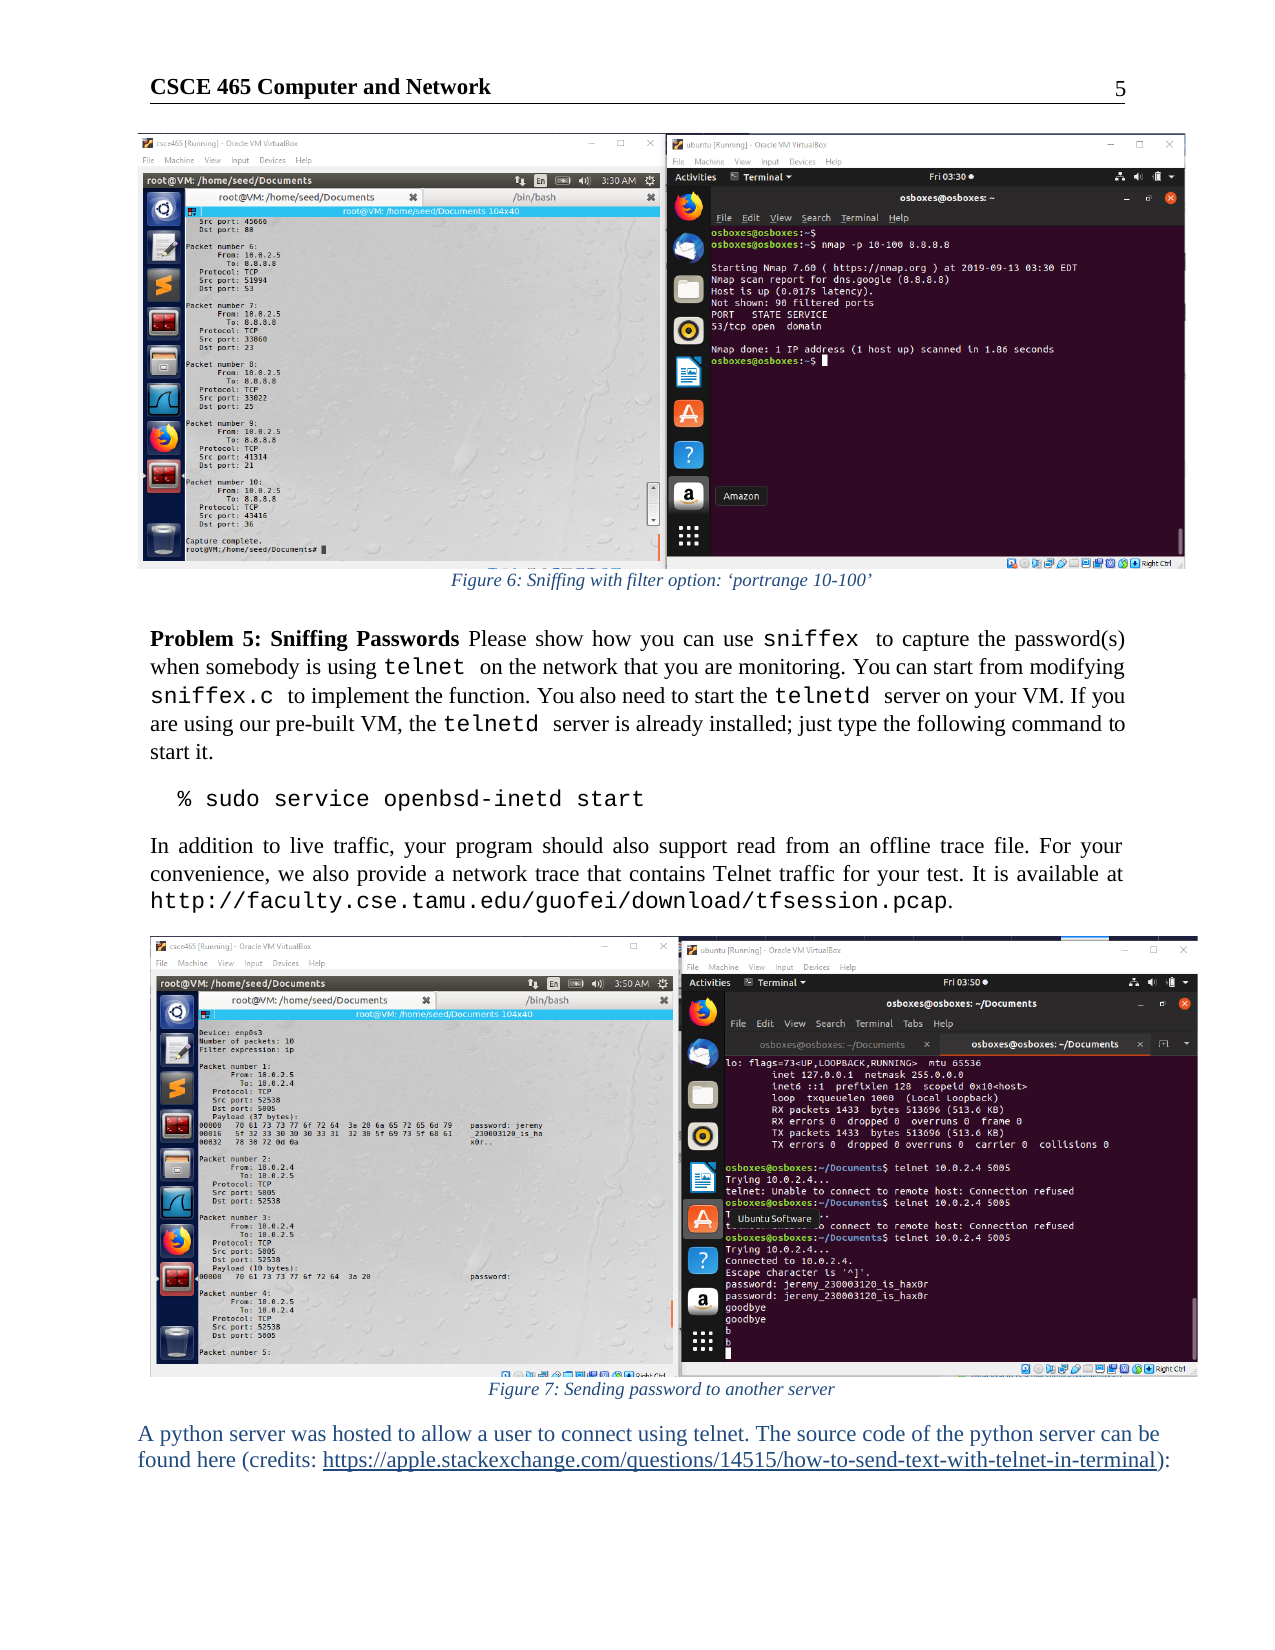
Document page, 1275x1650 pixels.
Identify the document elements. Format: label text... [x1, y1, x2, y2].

picture [137, 133, 1186, 569]
text A python server was hosted to allow a user to connect using telnet. The source code of the python server can be found here (credits: https://apple.stackexchange.com/questions/14515/how-to-send-text-with-telnet-in-terminal): [137, 1420, 1185, 1473]
text % sudo service openbsd-inetd start [177, 787, 1185, 813]
text In addition to live traffic, your program should also support read from an offline trace file. For your convenience, we also provide a network trace that contains Telnet traffic for your test. It is available at http://faculty.cse.tamu.edu/guofei/download/tfsession.pcap. [150, 832, 1125, 916]
text Problem 5: Sniffing Passwords Please show how you can use sniffex to capture the password(s) when somebody is using telnet on the network that you are monitoring. You can start from modifying sniffex.c to implement the function. You also need to start the telnetd server on your VM. If you are using our pre-built VM, the telnetd server is already installed; just type the following command to start it. [150, 625, 1125, 764]
text Figure 7: Sending password to another server [137, 1378, 1185, 1399]
text Figure 6: Sniffing with filter option: ‘portrange 10-100’ [137, 569, 1185, 590]
picture [150, 936, 1198, 1377]
